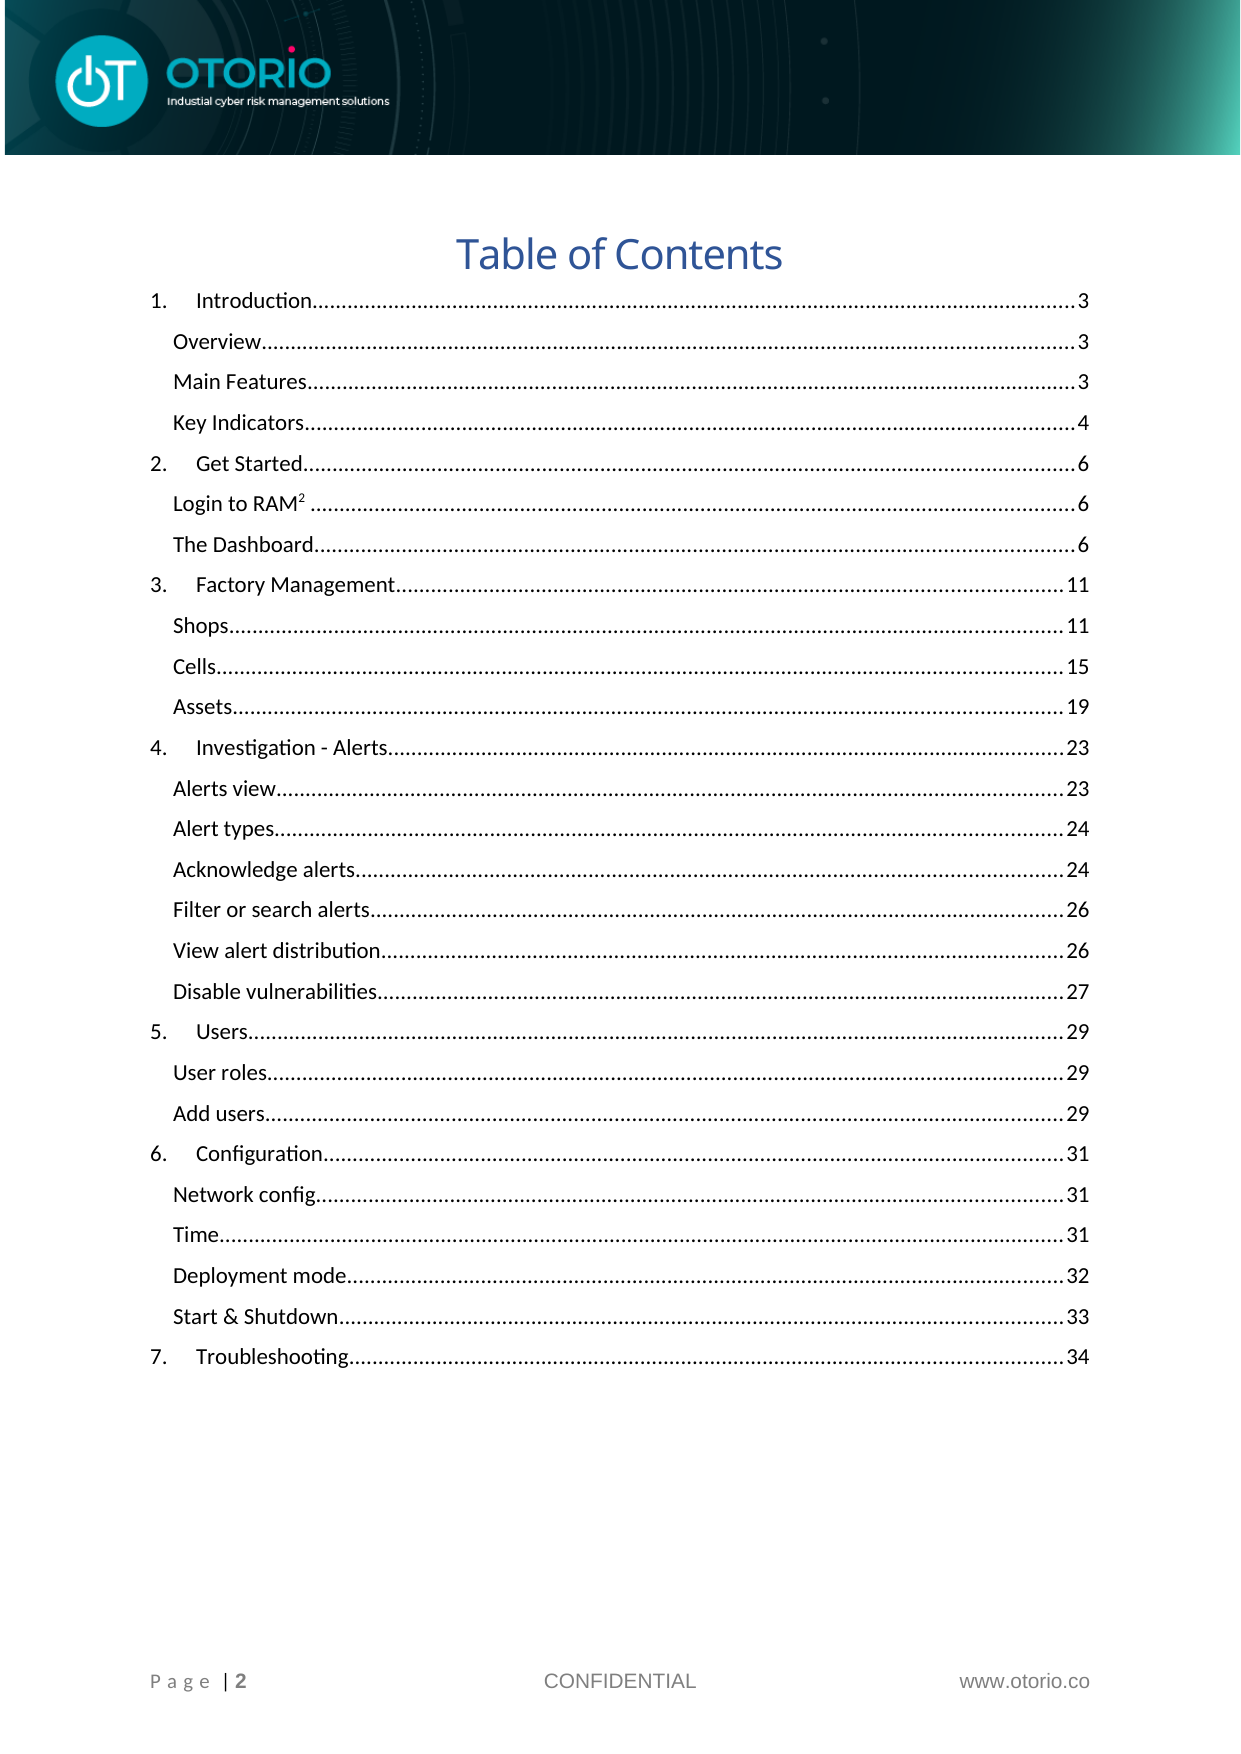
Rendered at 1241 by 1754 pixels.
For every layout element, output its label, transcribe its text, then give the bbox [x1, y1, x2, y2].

text Acknowledge alerts 24 [173, 855, 1090, 883]
text The Dashboard 6 [173, 530, 1090, 558]
text 1. Introduction 3 [150, 286, 1090, 314]
text View alert distribution 26 [173, 936, 1090, 964]
text Shops 11 [173, 611, 1090, 639]
text Disable vulnerabilities 27 [173, 977, 1090, 1005]
text 5. Users 29 [150, 1017, 1090, 1046]
text 3. Factory Management 11 [150, 571, 1090, 599]
text Login to RAM2 6 [173, 489, 1090, 517]
text User roles 29 [173, 1058, 1090, 1086]
text Alerts view 23 [173, 774, 1090, 802]
subtitle Table of Contents [150, 225, 1090, 282]
text Deployment mode 32 [173, 1261, 1090, 1289]
text Start & Shutdown 33 [173, 1302, 1090, 1330]
picture [4, 0, 1241, 155]
text 6. Configuration 31 [150, 1139, 1090, 1167]
text Overview 3 [173, 327, 1090, 355]
text Add users 29 [173, 1099, 1090, 1127]
text Filter or search alerts 26 [173, 896, 1090, 924]
text Main Features 3 [173, 367, 1090, 396]
text Network config 31 [173, 1180, 1090, 1208]
text Key Indicators 4 [173, 408, 1090, 436]
text 7. Troubleshooting 34 [150, 1342, 1090, 1371]
text Alert types 24 [173, 814, 1090, 842]
text 4. Investigation - Alerts 23 [150, 733, 1090, 761]
text Cells 15 [173, 652, 1090, 680]
text Assets 19 [173, 692, 1090, 721]
text 2. Get Started 6 [150, 449, 1090, 477]
text Time 31 [173, 1221, 1090, 1249]
